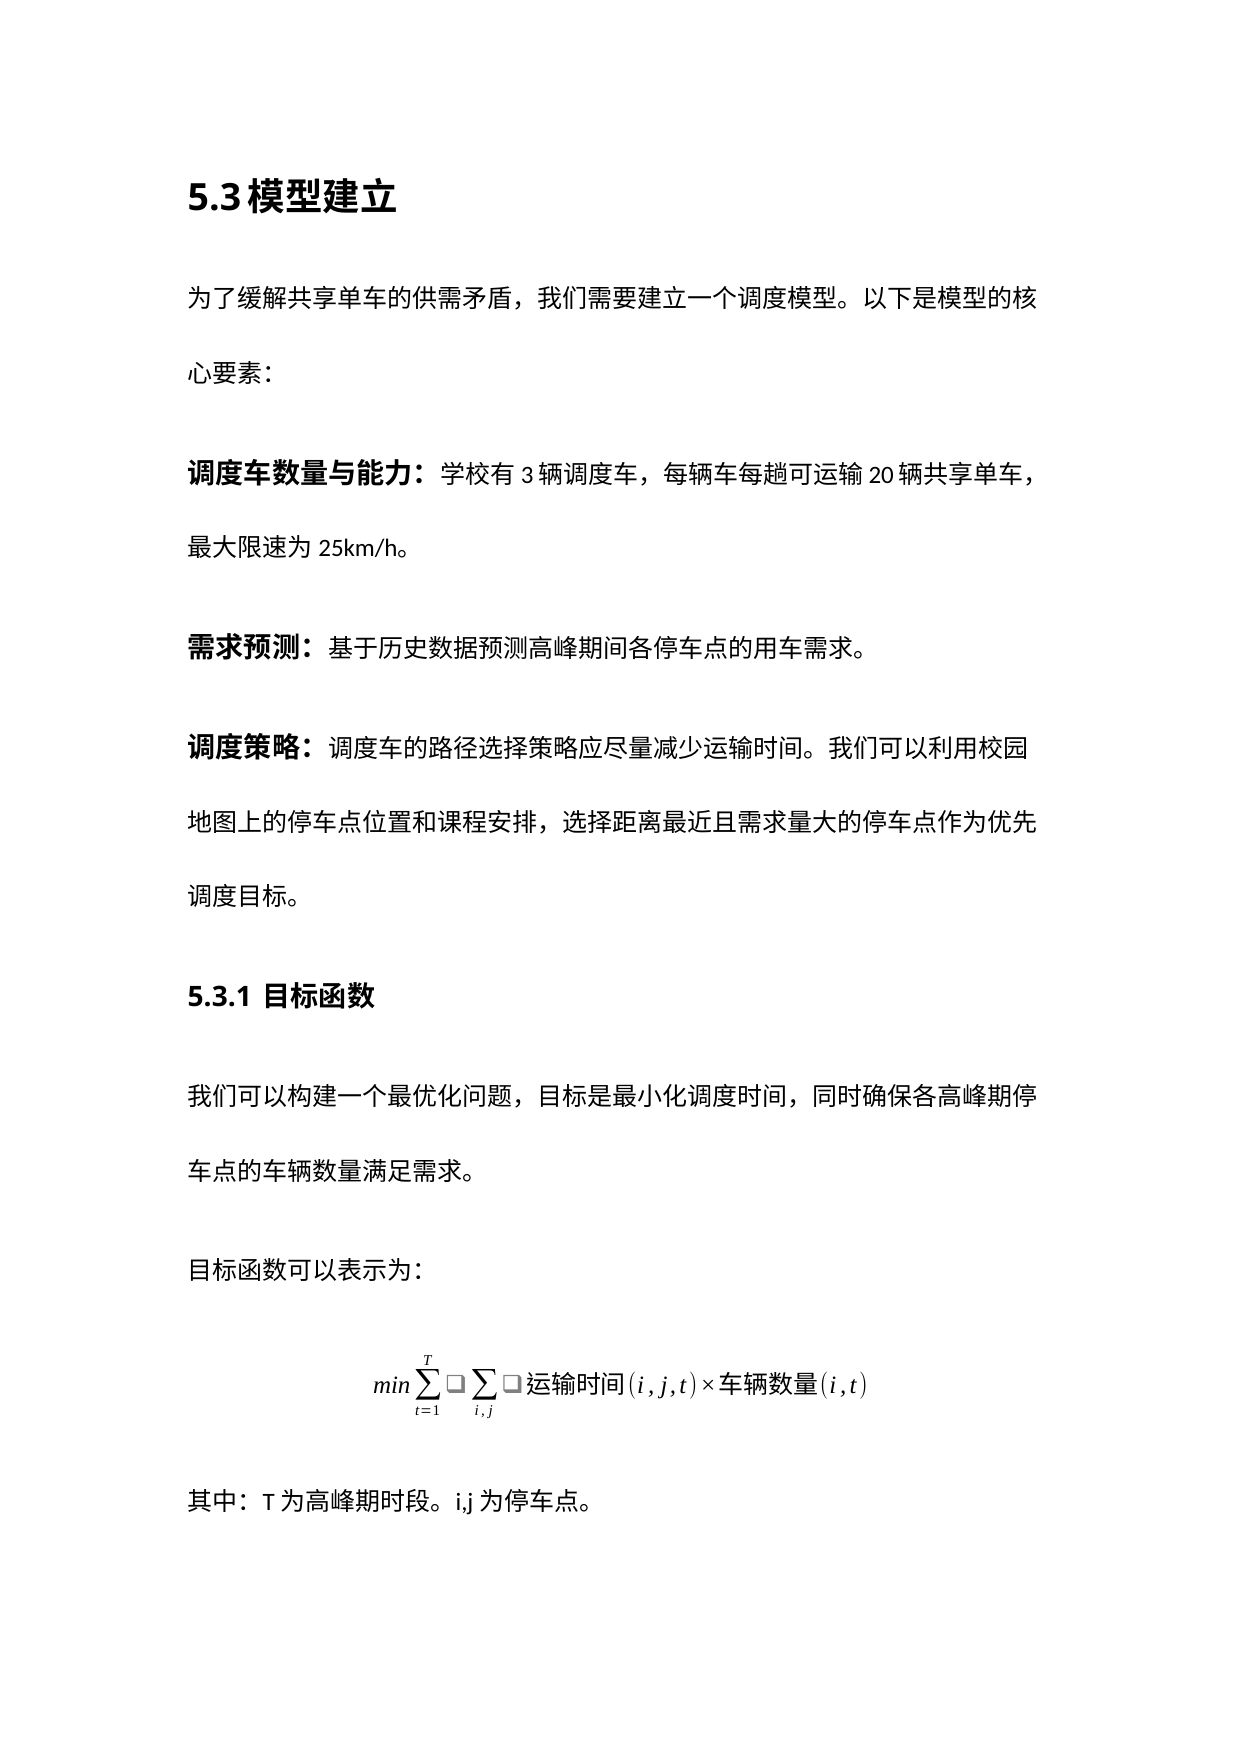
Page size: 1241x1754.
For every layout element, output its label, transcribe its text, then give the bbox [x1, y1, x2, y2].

text 调度车数量与能力：学校有3辆调度车，每辆车每趟可运输20辆共享单车，最大限速为 25km/h。 [187, 438, 1053, 578]
subtitle 模型建立 [187, 162, 1053, 227]
text 调度策略：调度车的路径选择策略应尽量减少运输时间。我们可以利用校园地图上的停车点位置和课程安排，选择距离最近且需求量大的停车点作为优先调度目标。 [187, 713, 1053, 927]
text 为了缓解共享单车的供需矛盾，我们需要建立一个调度模型。以下是模型的核心要素： [187, 264, 1053, 404]
text 其中：T 为高峰期时段。i,j 为停车点。 [187, 1467, 1053, 1532]
text 目标函数可以表示为： [187, 1236, 1053, 1301]
text 需求预测：基于历史数据预测高峰期间各停车点的用车需求。 [187, 613, 1053, 678]
text 我们可以构建一个最优化问题，目标是最小化调度时间，同时确保各高峰期停车点的车辆数量满足需求。 [187, 1062, 1053, 1202]
subtitle 目标函数 [187, 962, 1053, 1027]
